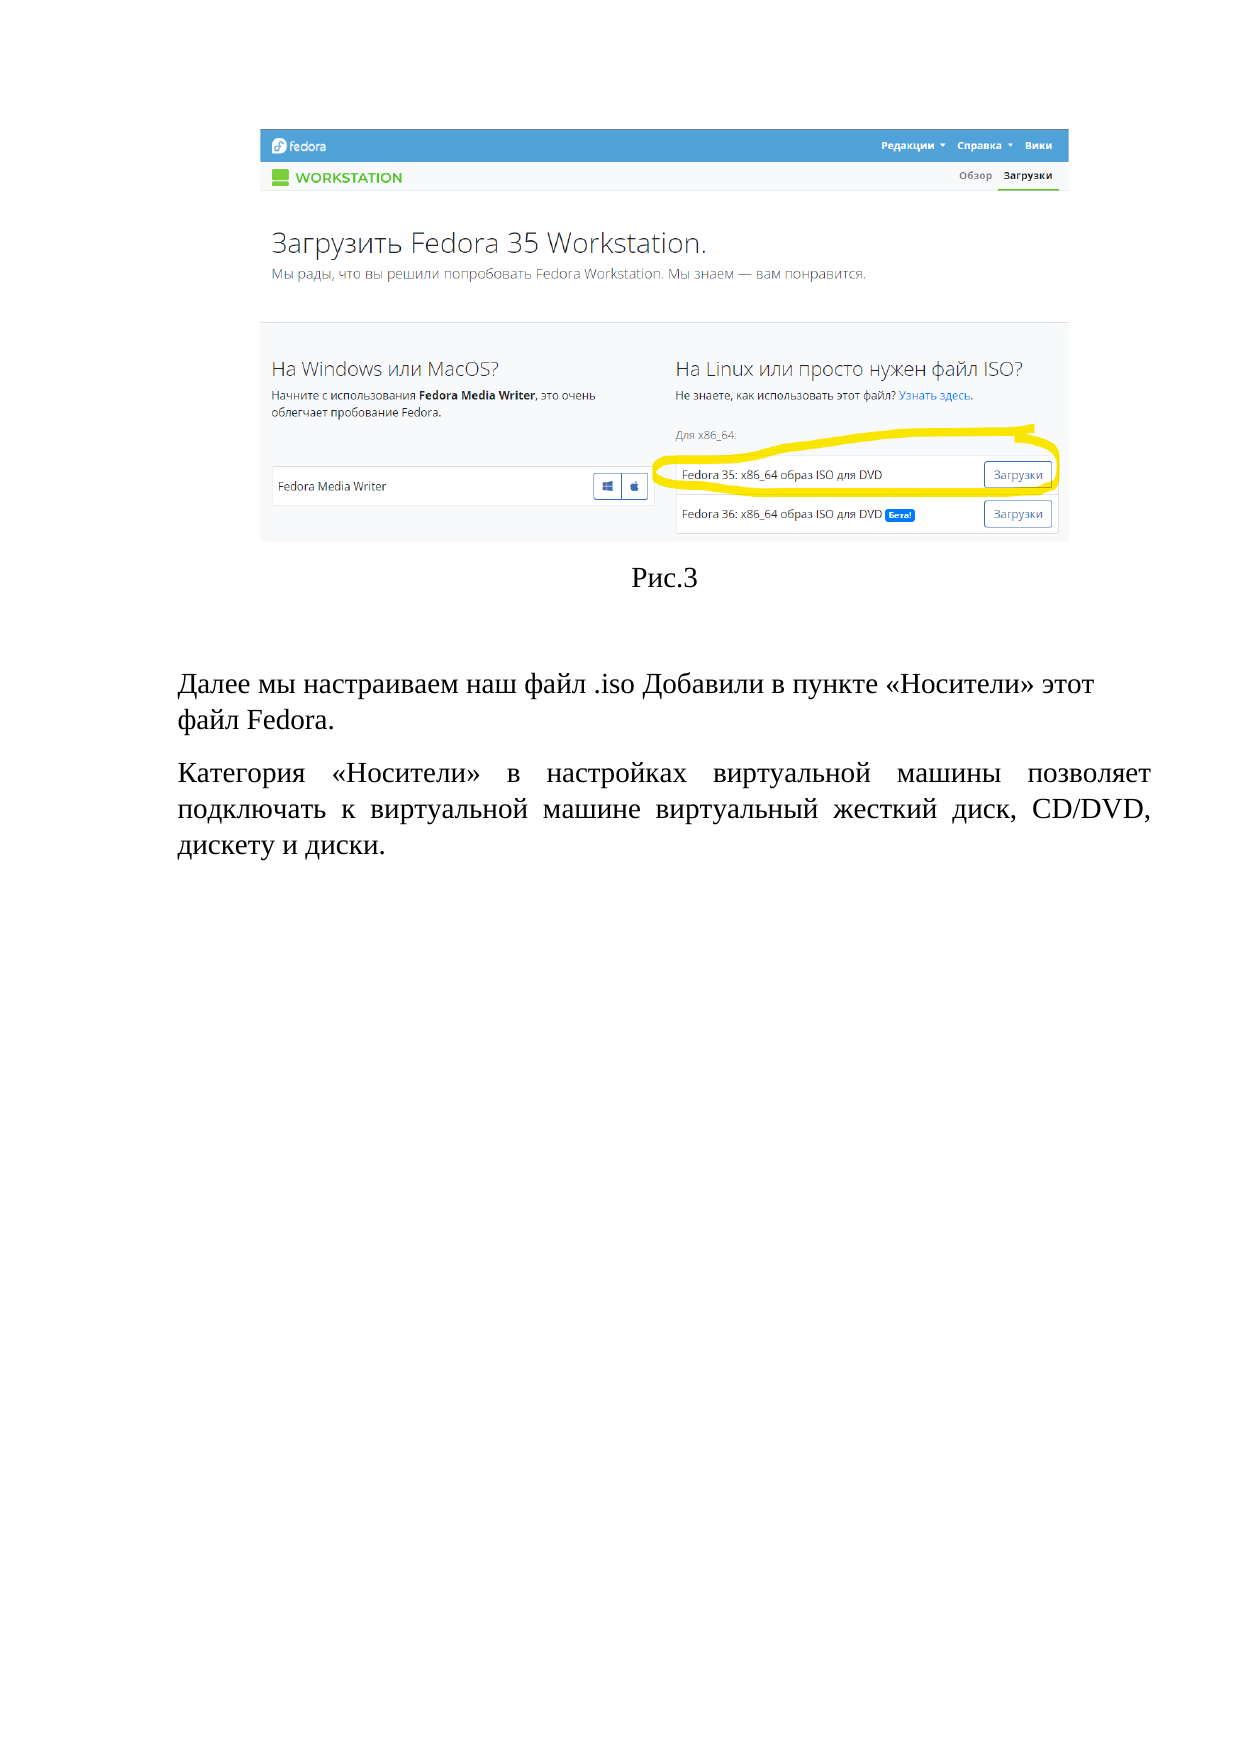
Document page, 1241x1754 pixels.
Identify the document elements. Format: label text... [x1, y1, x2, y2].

text Рис.3 [177, 560, 1152, 594]
text Категория «Носители» в настройках виртуальной машины позволяет подключать к виртуальной машине виртуальный жесткий диск, CD/DVD, дискету и диски. [177, 755, 1152, 861]
picture [260, 129, 1069, 542]
text Далее мы настраиваем наш файл .iso Добавили в пункте «Носители» этот файл Fedora. [177, 666, 1152, 736]
